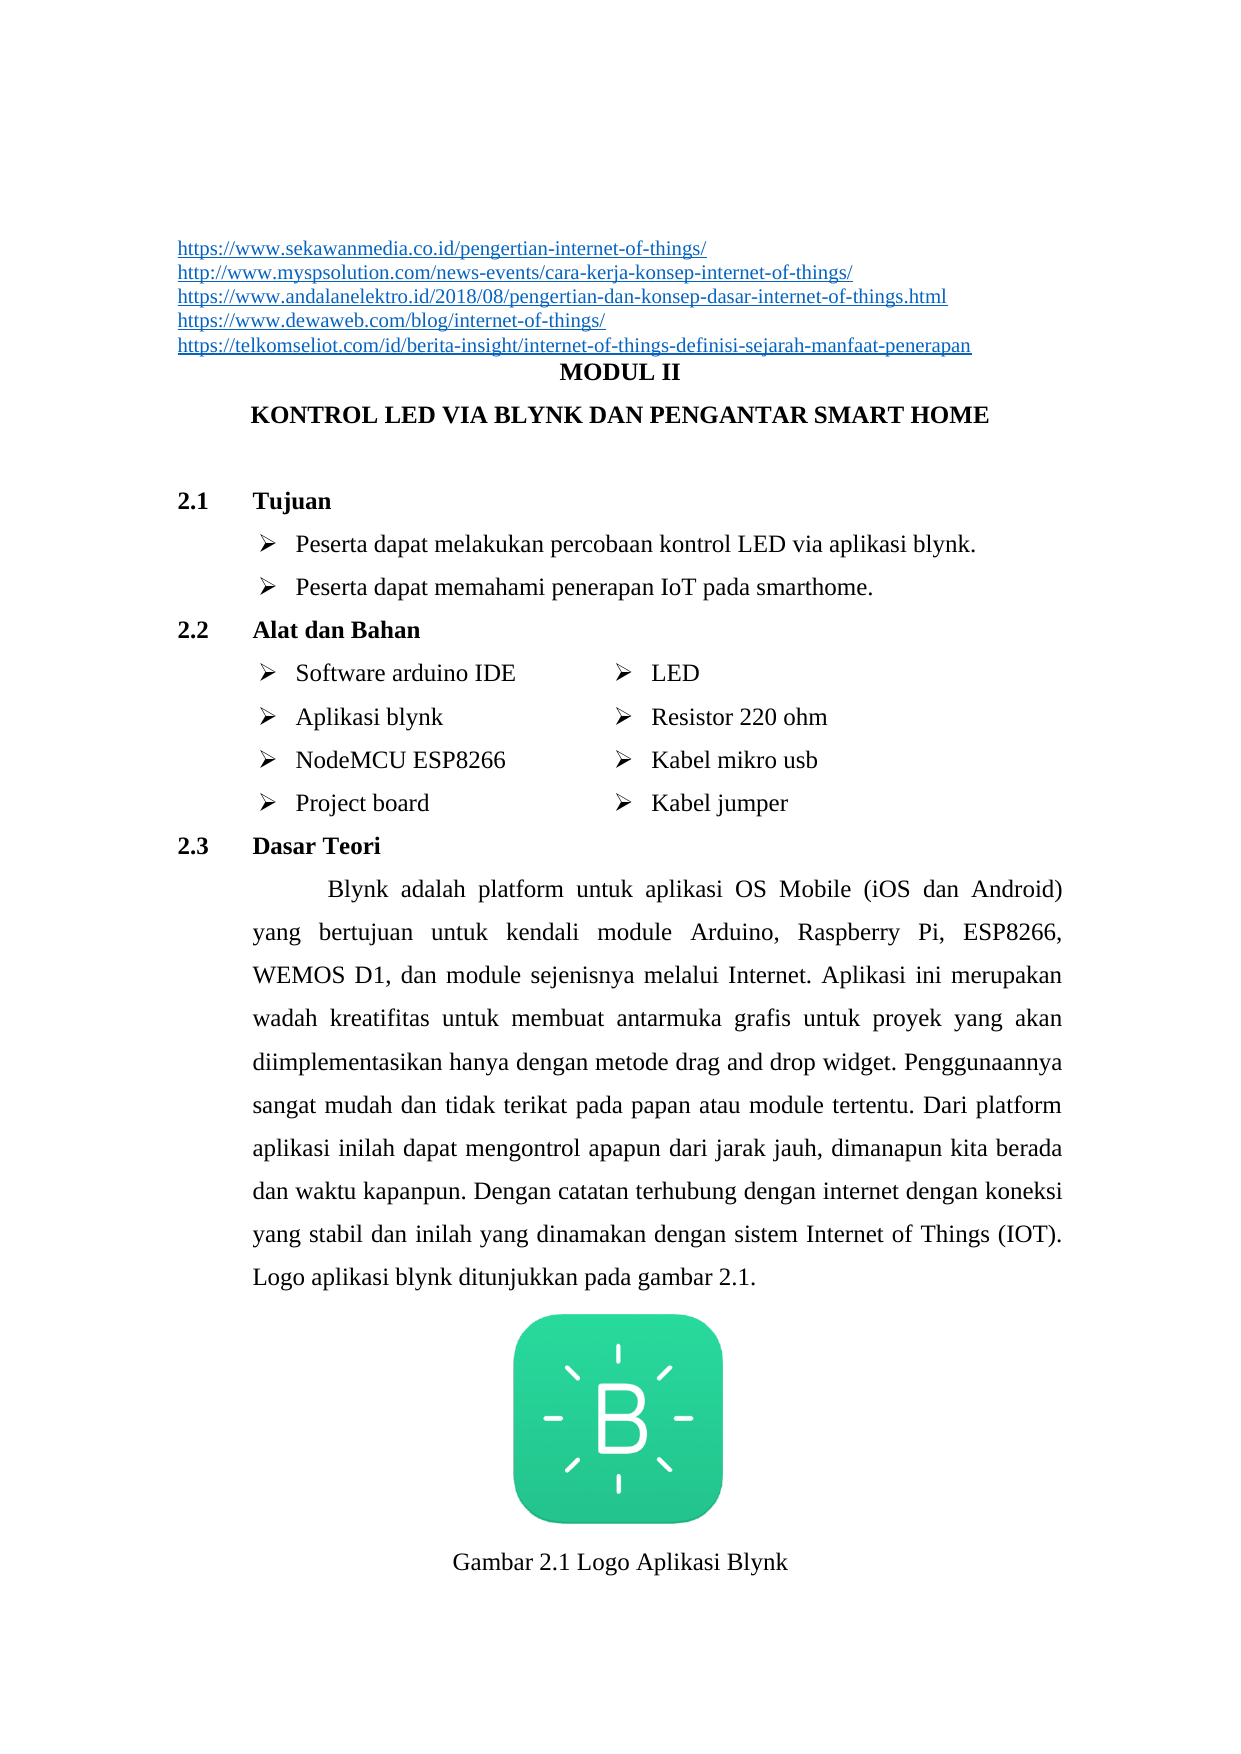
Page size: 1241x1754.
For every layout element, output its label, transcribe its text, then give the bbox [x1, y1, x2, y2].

text https://www.sekawanmedia.co.id/pengertian-internet-of-things/ [177, 236, 1063, 260]
text https://telkomseliot.com/id/berita-insight/internet-of-things-definisi-sejarah-manfaat-penerapan [177, 332, 1063, 357]
list Dasar Teori [177, 831, 1063, 860]
list Tujuan [177, 486, 1063, 515]
text Gambar 2.1 Logo Aplikasi Blynk [177, 1547, 1063, 1576]
list Project board [258, 788, 1063, 817]
text KONTROL LED VIA BLYNK DAN PENGANTAR SMART HOME [177, 400, 1063, 428]
list Blynk adalah platform untuk aplikasi OS Mobile (iOS dan Android) yang bertujuan untuk kendali module Arduino, Raspberry Pi, ESP8266, WEMOS D1, dan module sejenisnya melalui Internet. Aplikasi ini merupakan wadah kreatifitas untuk membuat antarmuka grafis untuk proyek yang akan diimplementasikan hanya dengan metode drag and drop widget. Penggunaannya sangat mudah dan tidak terikat pada papan atau module tertentu. Dari platform aplikasi inilah dapat mengontrol apapun dari jarak jauh, dimanapun kita berada dan waktu kapanpun. Dengan catatan terhubung dengan internet dengan koneksi yang stabil dan inilah yang dinamakan dengan sistem Internet of Things (IOT). Logo aplikasi blynk ditunjukkan pada gambar 2.1. [252, 874, 1063, 1291]
text http://www.myspsolution.com/news-events/cara-kerja-konsep-internet-of-things/ [177, 260, 1063, 284]
list Peserta dapat melakukan percobaan kontrol LED via aplikasi blynk. [258, 529, 1063, 558]
list Peserta dapat memahami penerapan IoT pada smarthome. [258, 572, 1063, 601]
list NodeMCU ESP8266 [258, 745, 1063, 773]
text https://www.dewaweb.com/blog/internet-of-things/ [177, 308, 1063, 332]
picture [491, 1305, 749, 1534]
list Aplikasi blynk [258, 702, 1063, 730]
list Alat dan Bahan [177, 615, 1063, 644]
text MODUL II [177, 357, 1063, 385]
list Software arduino IDE [258, 658, 1063, 687]
text https://www.andalanelektro.id/2018/08/pengertian-dan-konsep-dasar-internet-of-things.html [177, 284, 1063, 308]
